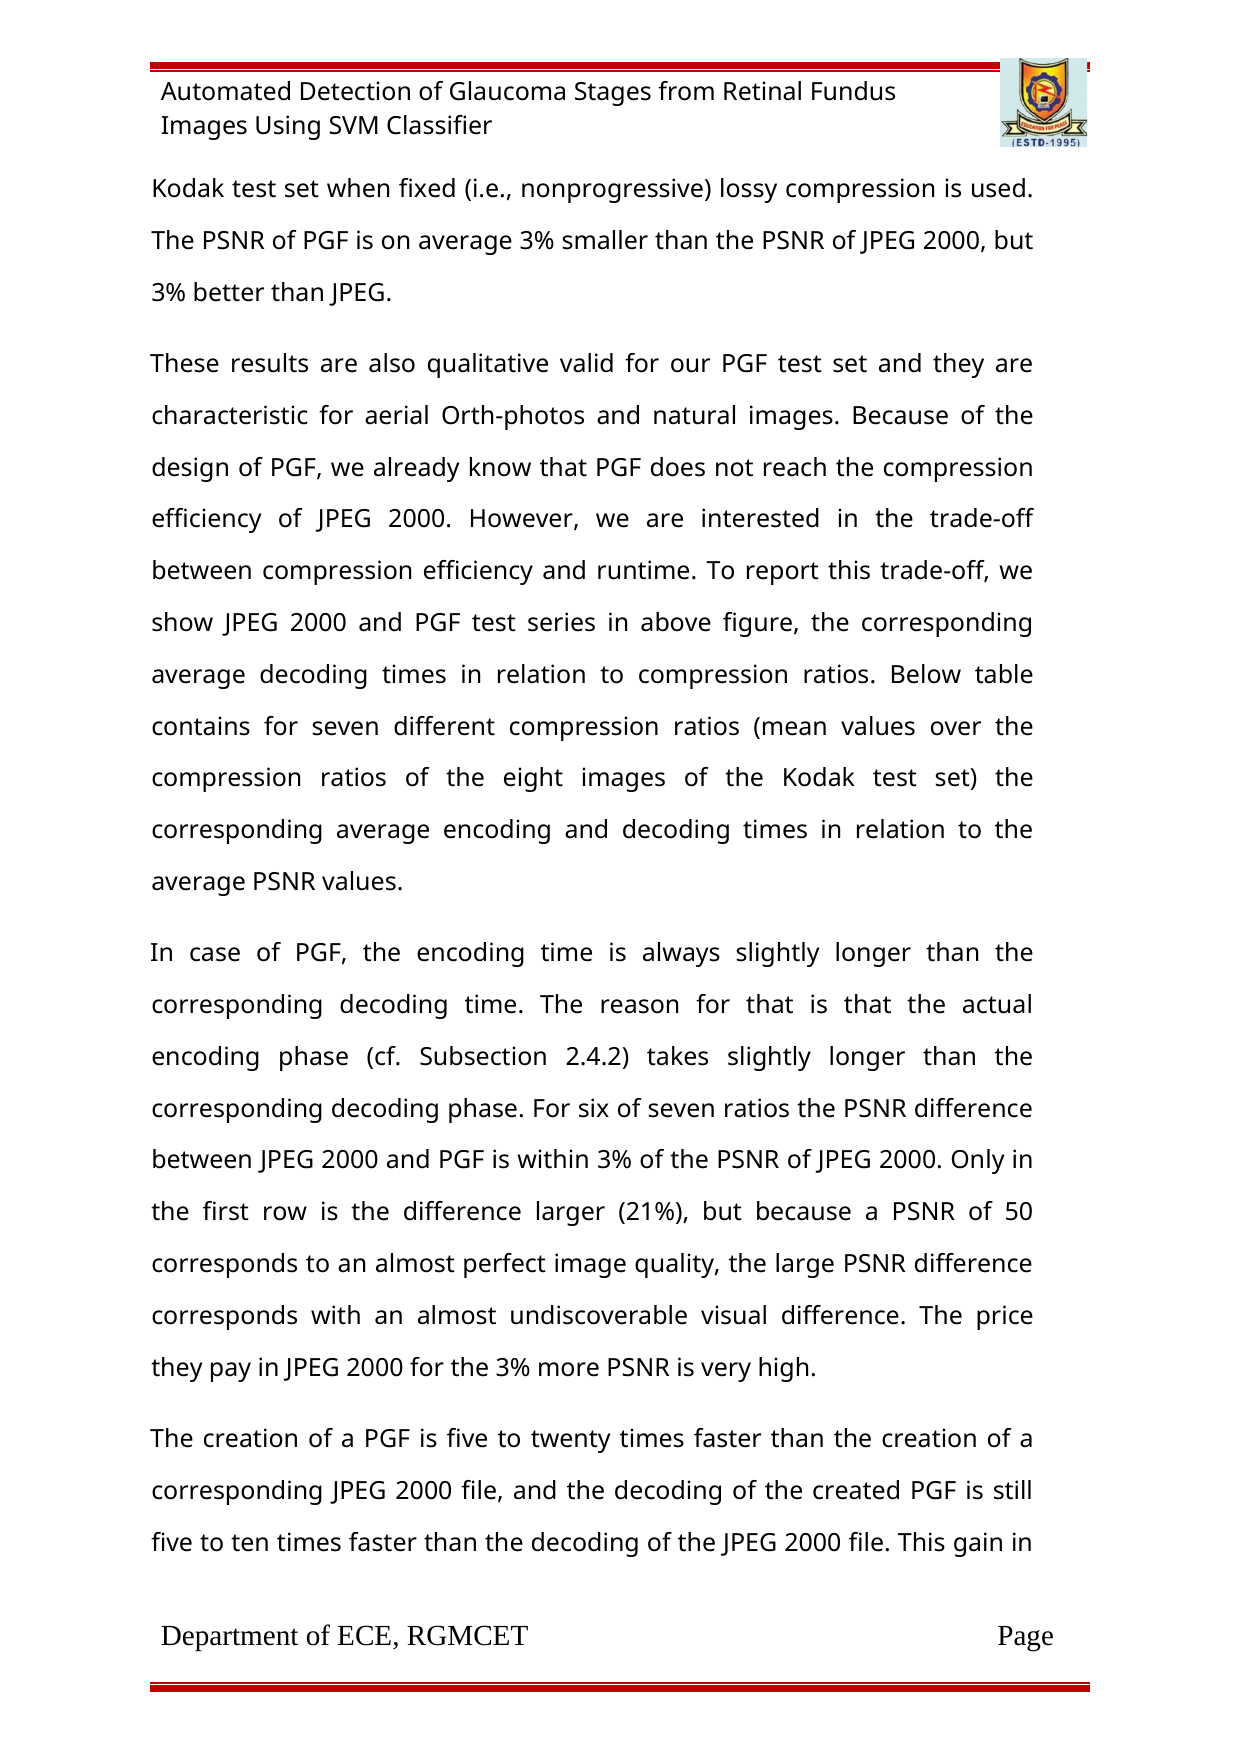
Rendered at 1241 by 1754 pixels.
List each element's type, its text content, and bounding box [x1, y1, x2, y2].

picture [999, 58, 1088, 146]
text In case of PGF, the encoding time is always slightly longer than the corresponding decoding time. The reason for that is that the actual encoding phase (cf. Subsection 2.4.2) takes slightly longer than the corresponding decoding phase. For six of seven ratios the PSNR difference between JPEG 2000 and PGF is within 3% of the PSNR of JPEG 2000. Only in the first row is the difference larger (21%), but because a PSNR of 50 corresponds to an almost perfect image quality, the large PSNR difference corresponds with an almost undiscoverable visual difference. The price they pay in JPEG 2000 for the 3% more PSNR is very high. [150, 935, 1034, 1383]
text These results are also qualitative valid for our PGF test set and they are characteristic for aerial Orth-photos and natural images. Because of the design of PGF, we already know that PGF does not reach the compression efficiency of JPEG 2000. However, we are interested in the trade-off between compression efficiency and runtime. To report this trade-off, we show JPEG 2000 and PGF test series in above figure, the corresponding average decoding times in relation to compression ratios. Below table contains for seven different compression ratios (mean values over the compression ratios of the eight images of the Kodak test set) the corresponding average encoding and decoding times in relation to the average PSNR values. [150, 346, 1034, 897]
